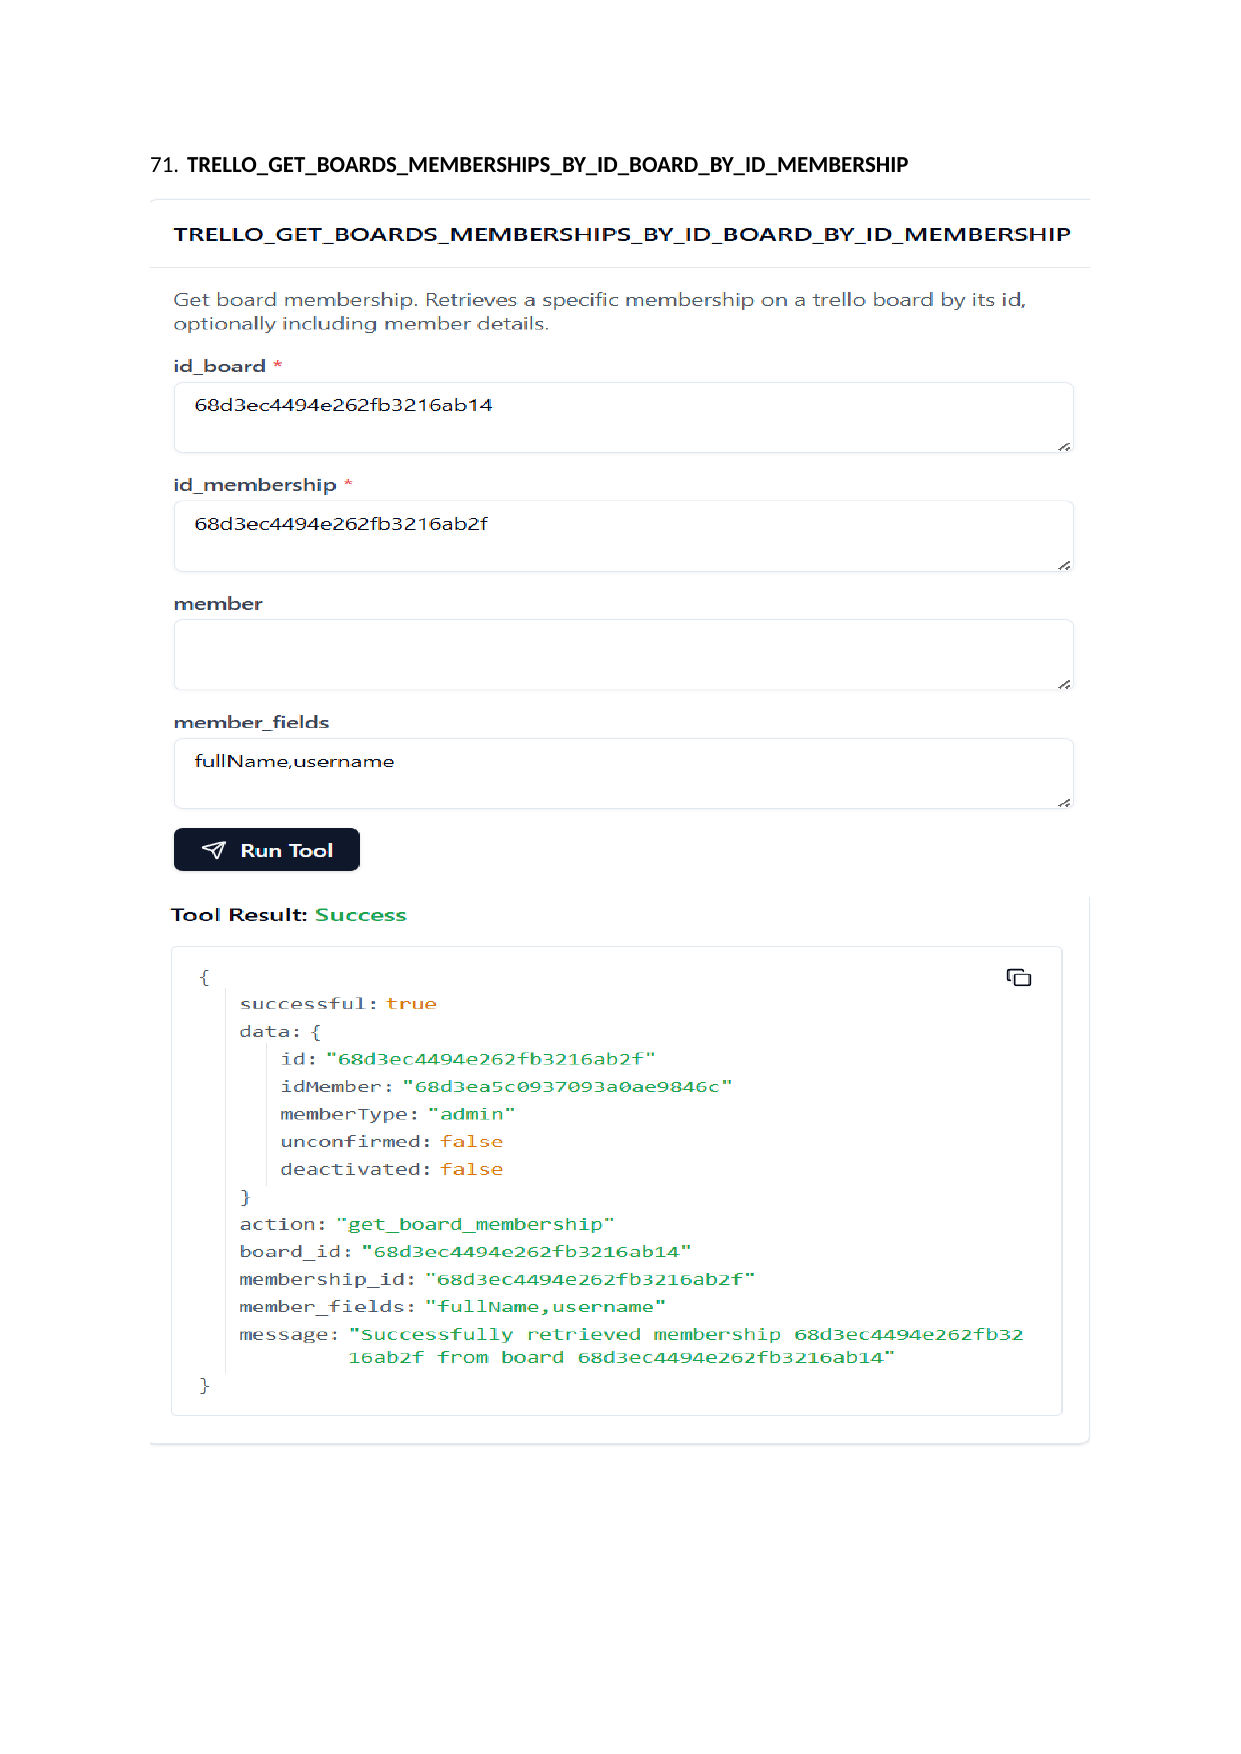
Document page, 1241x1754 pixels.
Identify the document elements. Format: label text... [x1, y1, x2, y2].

picture [150, 197, 1091, 879]
text 71. TRELLO_GET_BOARDS_MEMBERSHIPS_BY_ID_BOARD_BY_ID_MEMBERSHIP [150, 150, 1090, 178]
picture [150, 897, 1091, 1454]
